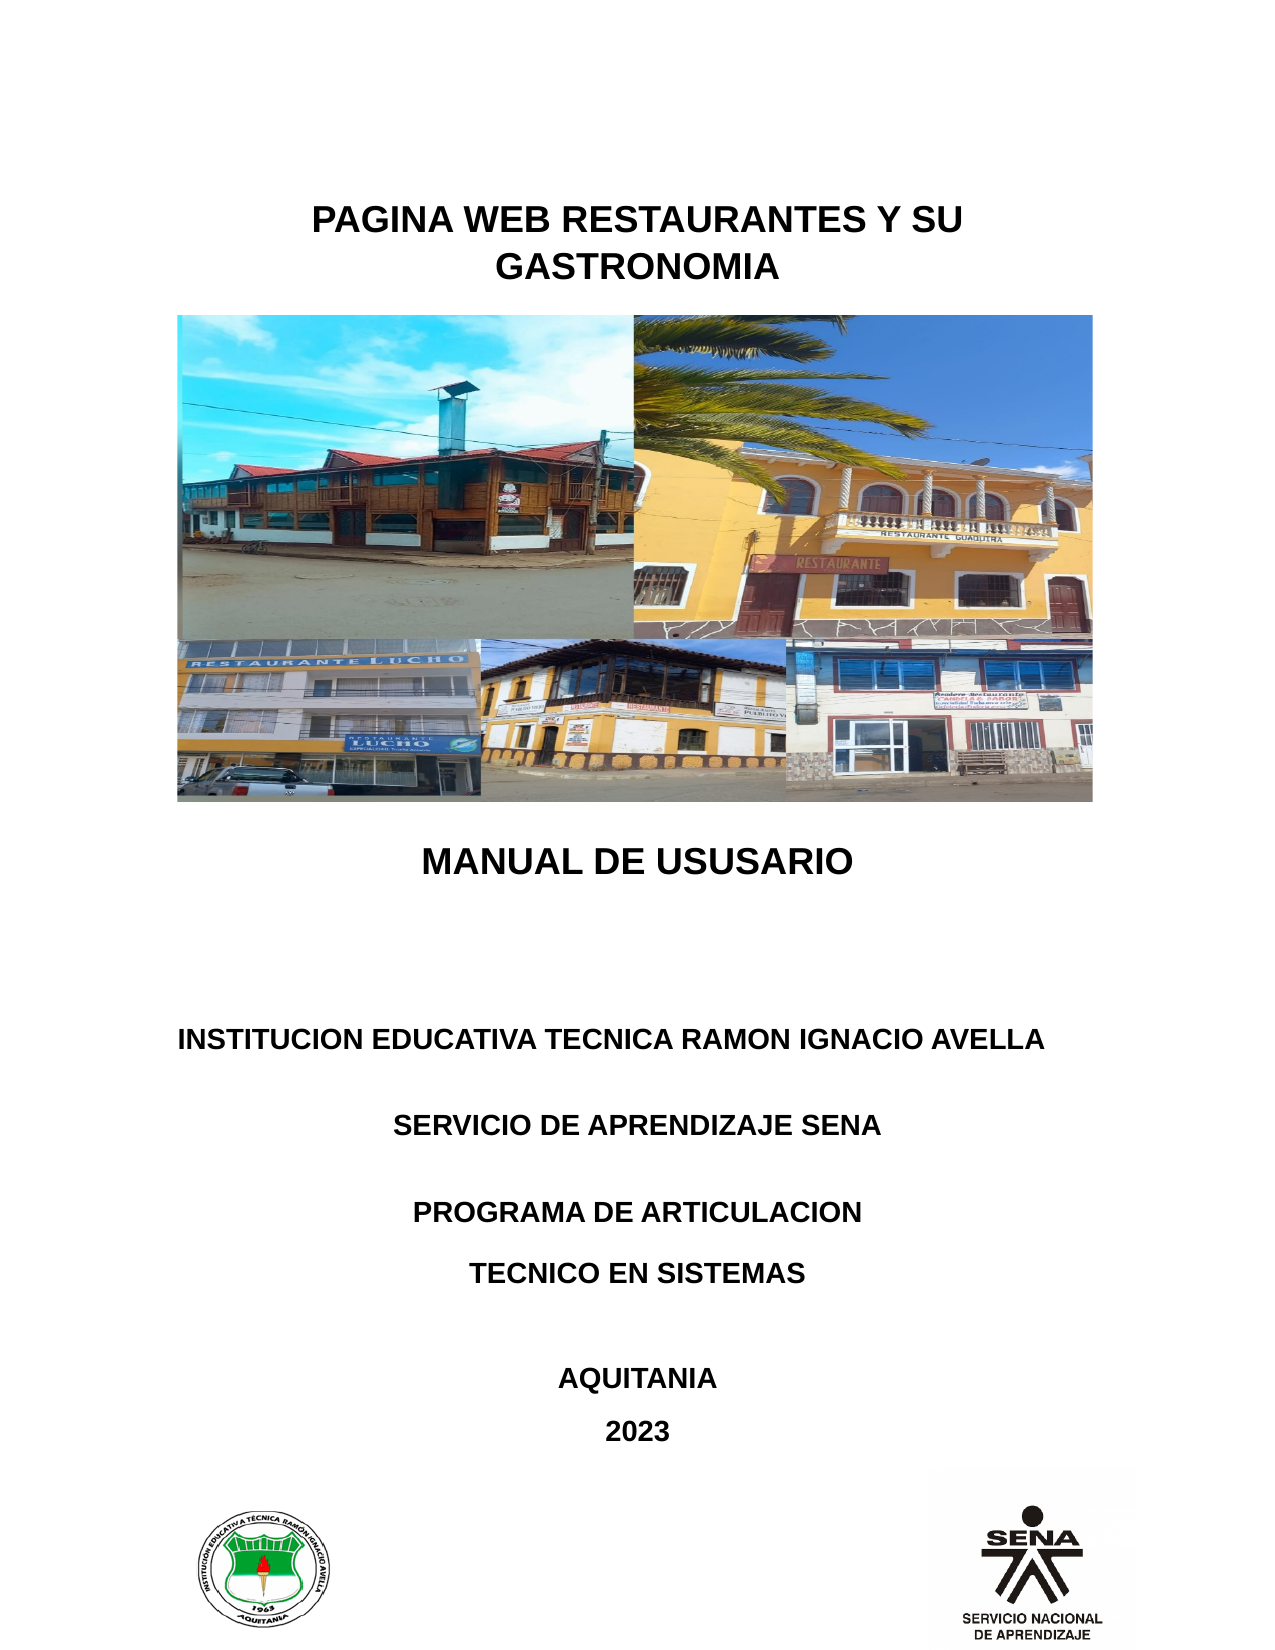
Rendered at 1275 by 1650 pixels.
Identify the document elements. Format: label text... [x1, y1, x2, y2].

text AQUITANIA [177, 1361, 1098, 1395]
subtitle INSTITUCION EDUCATIVA TECNICA RAMON IGNACIO AVELLA [177, 1022, 1098, 1056]
subtitle PAGINA WEB RESTAURANTES Y SU GASTRONOMIA [177, 198, 1098, 287]
text TECNICO EN SISTEMAS [177, 1256, 1098, 1289]
picture [928, 1468, 1136, 1650]
text 2023 [177, 1414, 1098, 1448]
subtitle MANUAL DE USUSARIO [177, 839, 1098, 883]
picture [177, 1500, 345, 1642]
picture [177, 315, 1093, 802]
subtitle SERVICIO DE APRENDIZAJE SENA [177, 1108, 1098, 1142]
subtitle PROGRAMA DE ARTICULACION [177, 1194, 1098, 1228]
